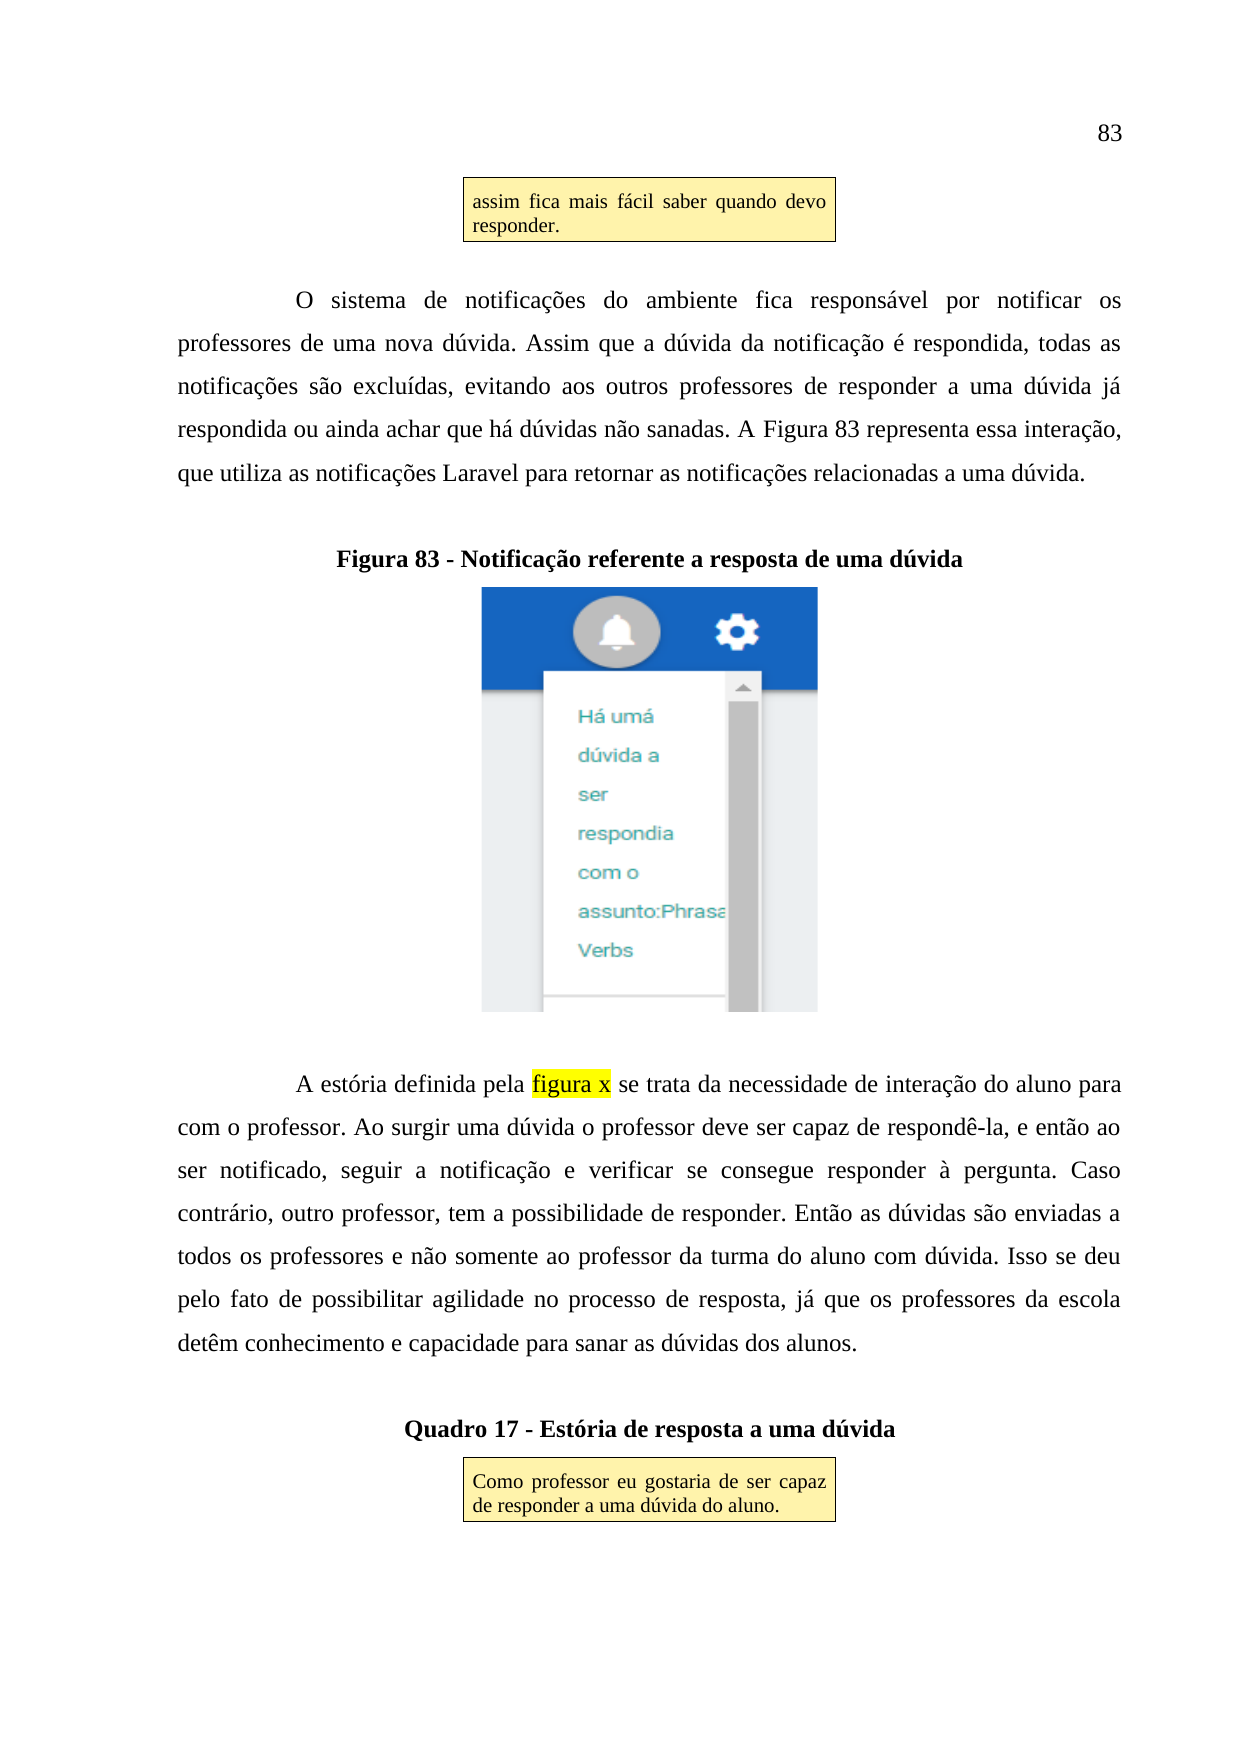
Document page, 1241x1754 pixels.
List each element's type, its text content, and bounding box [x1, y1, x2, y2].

text O sistema de notificações do ambiente fica responsável por notificar os professores de uma nova dúvida. Assim que a dúvida da notificação é respondida, todas as notificações são excluídas, evitando aos outros professores de responder a uma dúvida já respondida ou ainda achar que há dúvidas não sanadas. A representa essa interação, que utiliza as notificações Laravel para retornar as notificações relacionadas a uma dúvida. [177, 285, 1122, 486]
picture [481, 587, 818, 1012]
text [464, 178, 835, 241]
text Figura - Notificação referente a resposta de uma dúvida [177, 544, 1122, 573]
text Quadro 17 - Estória de resposta a uma dúvida [177, 1414, 1122, 1443]
text A estória definida pela figura x se trata da necessidade de interação do aluno para com o professor. Ao surgir uma dúvida o professor deve ser capaz de respondê-la, e então ao ser notificado, seguir a notificação e verificar se consegue responder à pergunta. Caso contrário, outro professor, tem a possibilidade de responder. Então as dúvidas são enviadas a todos os professores e não somente ao professor da turma do aluno com dúvida. Isso se deu pelo fato de possibilitar agilidade no processo de resposta, já que os professores da escola detêm conhecimento e capacidade para sanar as dúvidas dos alunos. [177, 1069, 1122, 1356]
text Como professor eu gostaria de ser capaz de responder a uma dúvida do aluno. [464, 1458, 835, 1521]
